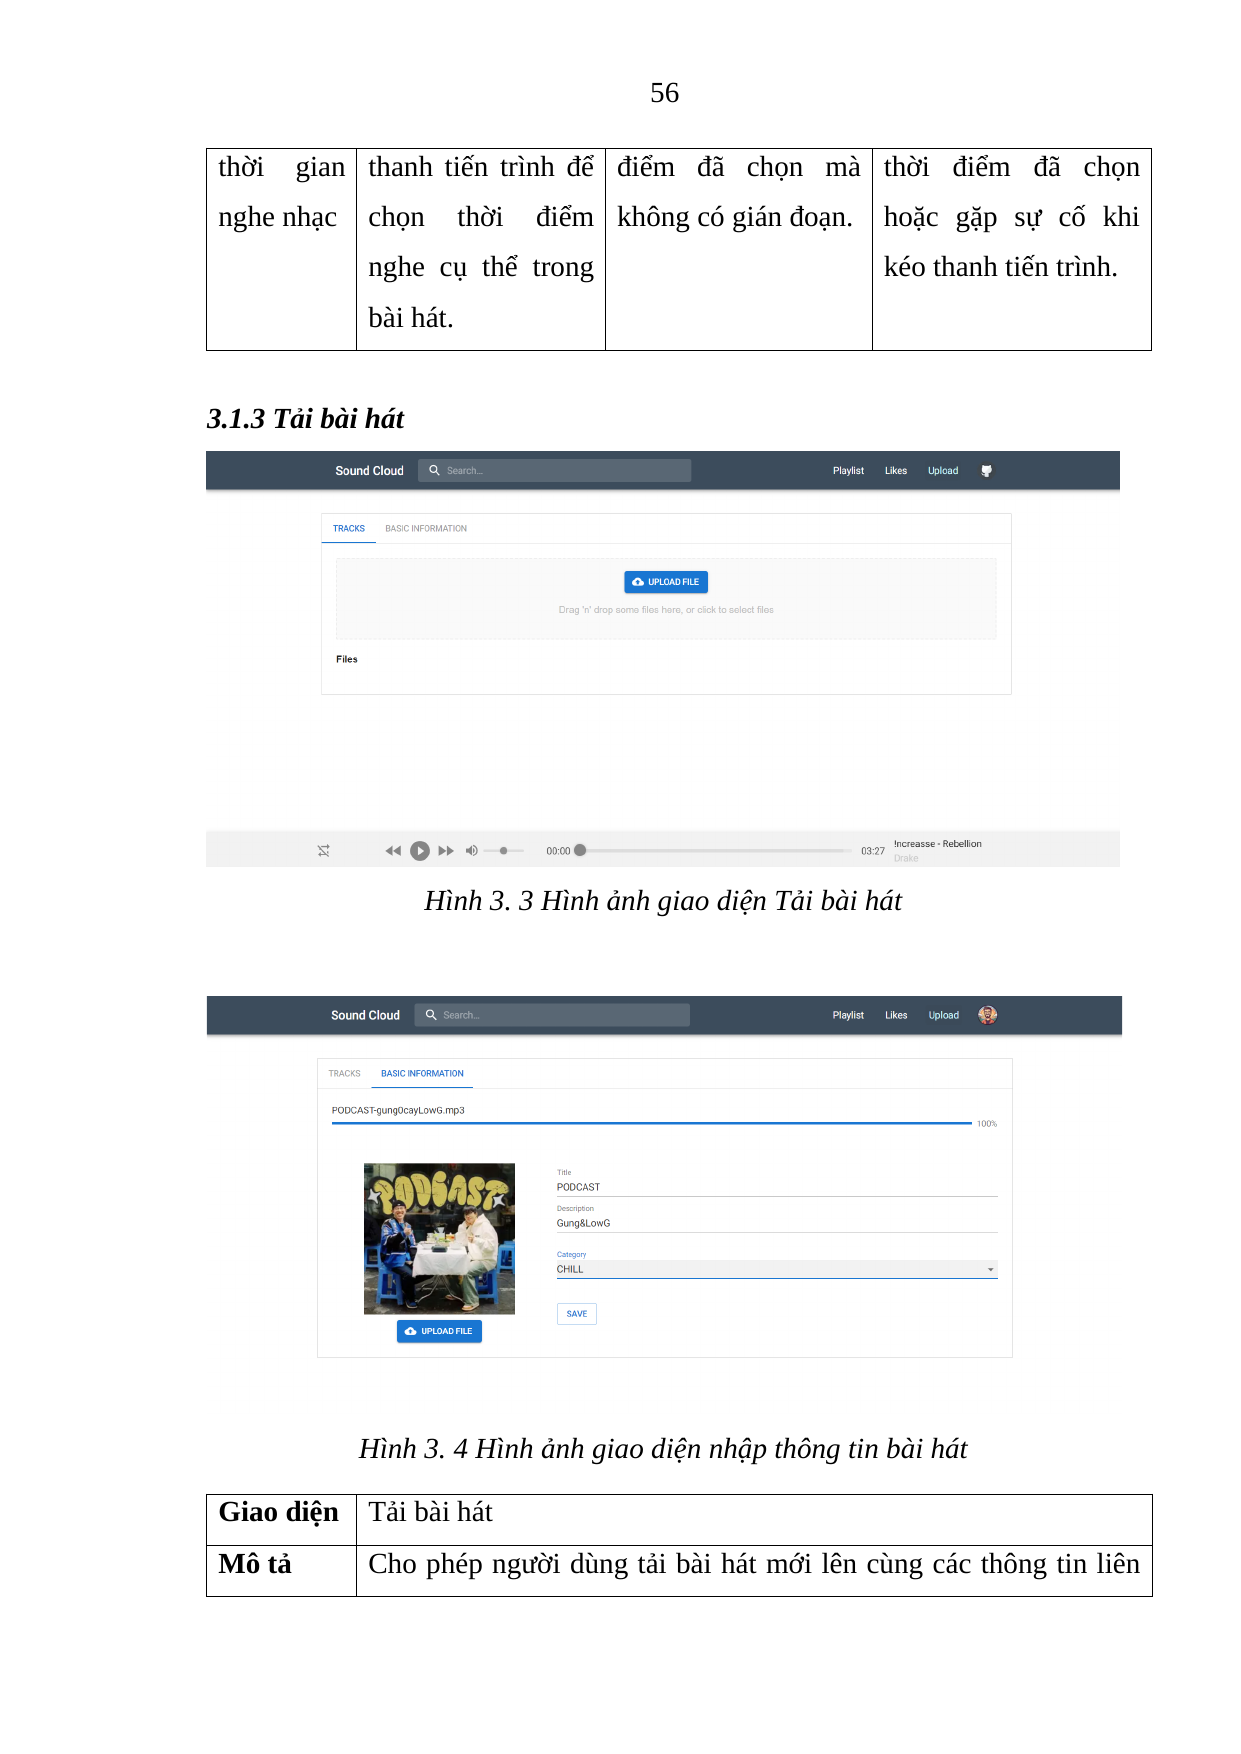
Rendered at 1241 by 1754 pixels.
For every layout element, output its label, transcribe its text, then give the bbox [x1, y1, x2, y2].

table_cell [207, 149, 356, 350]
subtitle Tải bài hát [207, 401, 1122, 435]
text Hình 3. 3 Hình ảnh giao diện Tải bài hát [207, 883, 1122, 917]
table_header Tải bài hát [357, 1495, 1152, 1545]
table_cell Mô tả [207, 1546, 356, 1596]
table_header Giao diện [207, 1495, 356, 1545]
picture [206, 996, 1123, 1414]
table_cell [606, 149, 872, 350]
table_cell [357, 1546, 1152, 1596]
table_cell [357, 149, 605, 350]
text Hình 3. 4 Hình ảnh giao diện nhập thông tin bài hát [207, 1431, 1122, 1464]
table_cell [873, 149, 1151, 350]
picture [206, 451, 1120, 867]
